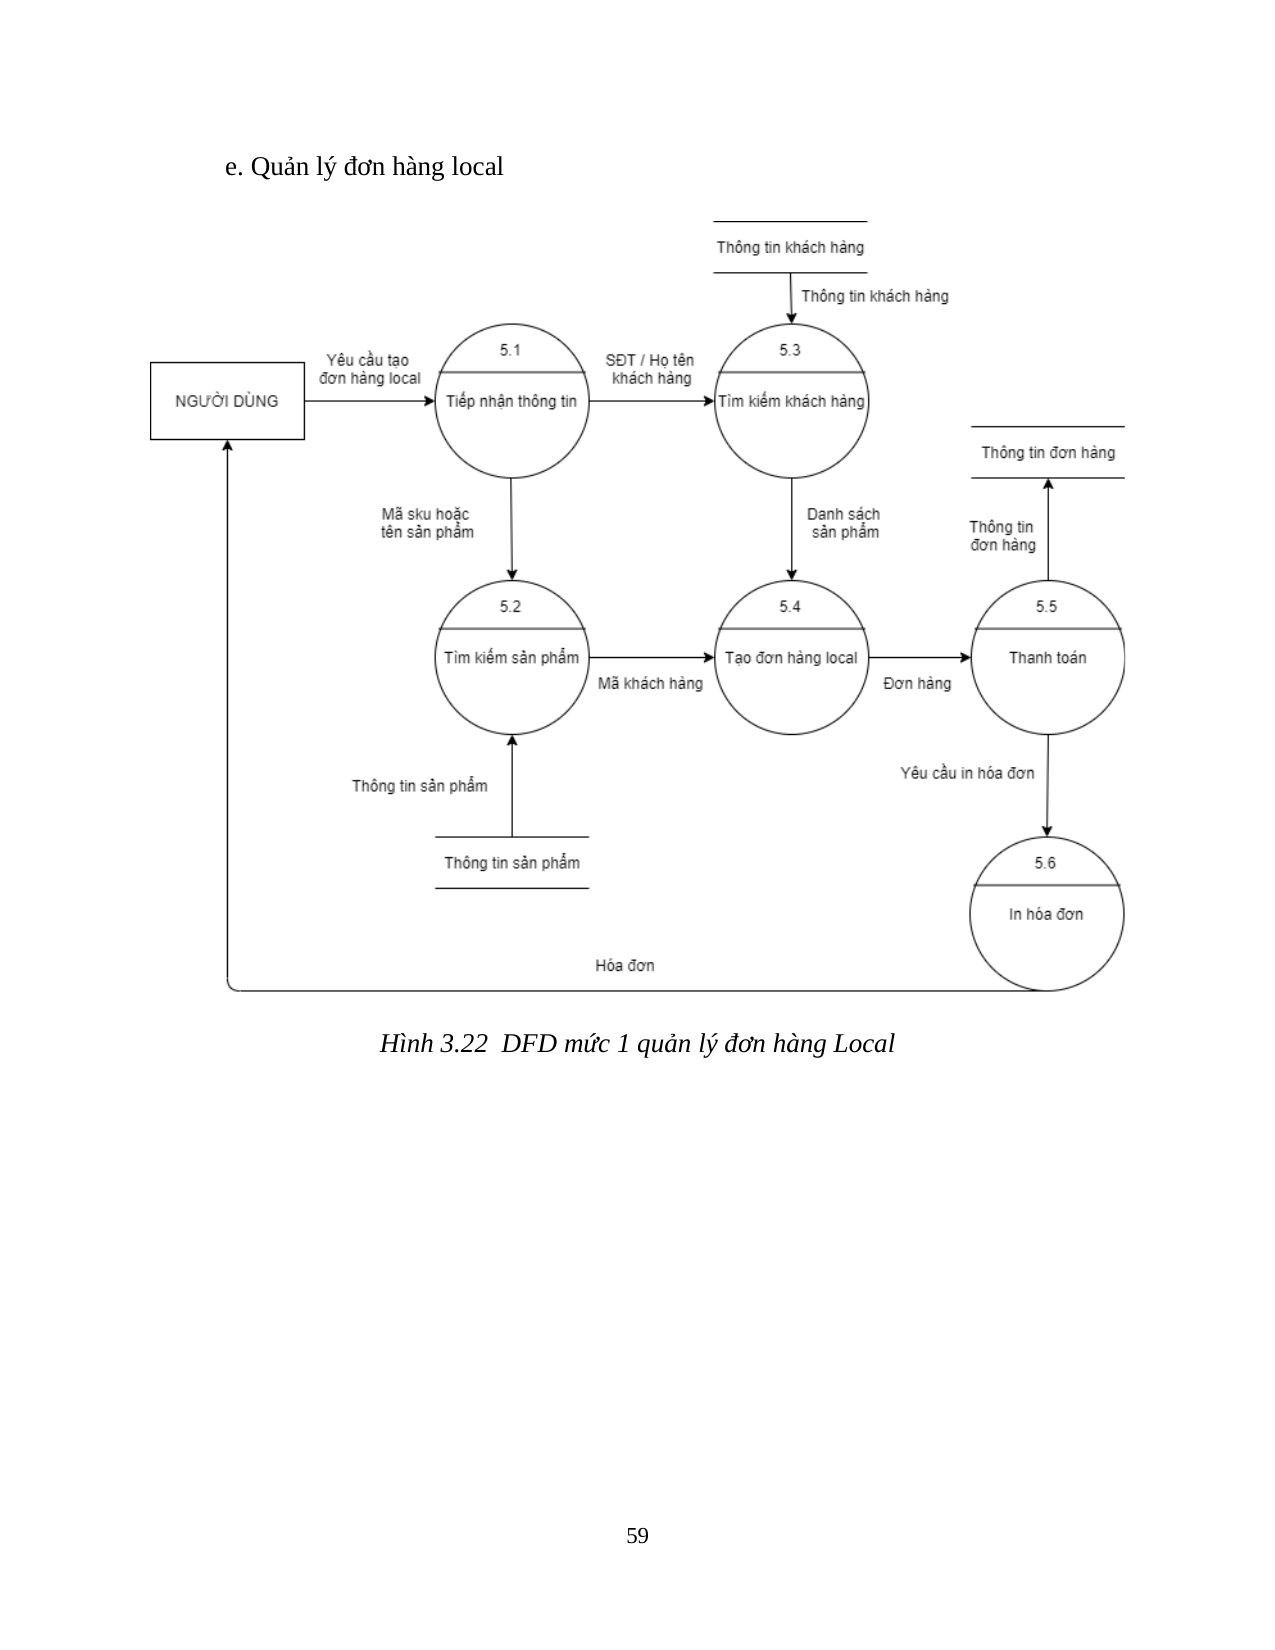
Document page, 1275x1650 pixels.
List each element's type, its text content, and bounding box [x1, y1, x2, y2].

picture [150, 221, 1125, 1002]
text Hình 3.22 DFD mức 1 quản lý đơn hàng Local [150, 1027, 1125, 1058]
subtitle e. Quản lý đơn hàng local [150, 150, 1125, 181]
